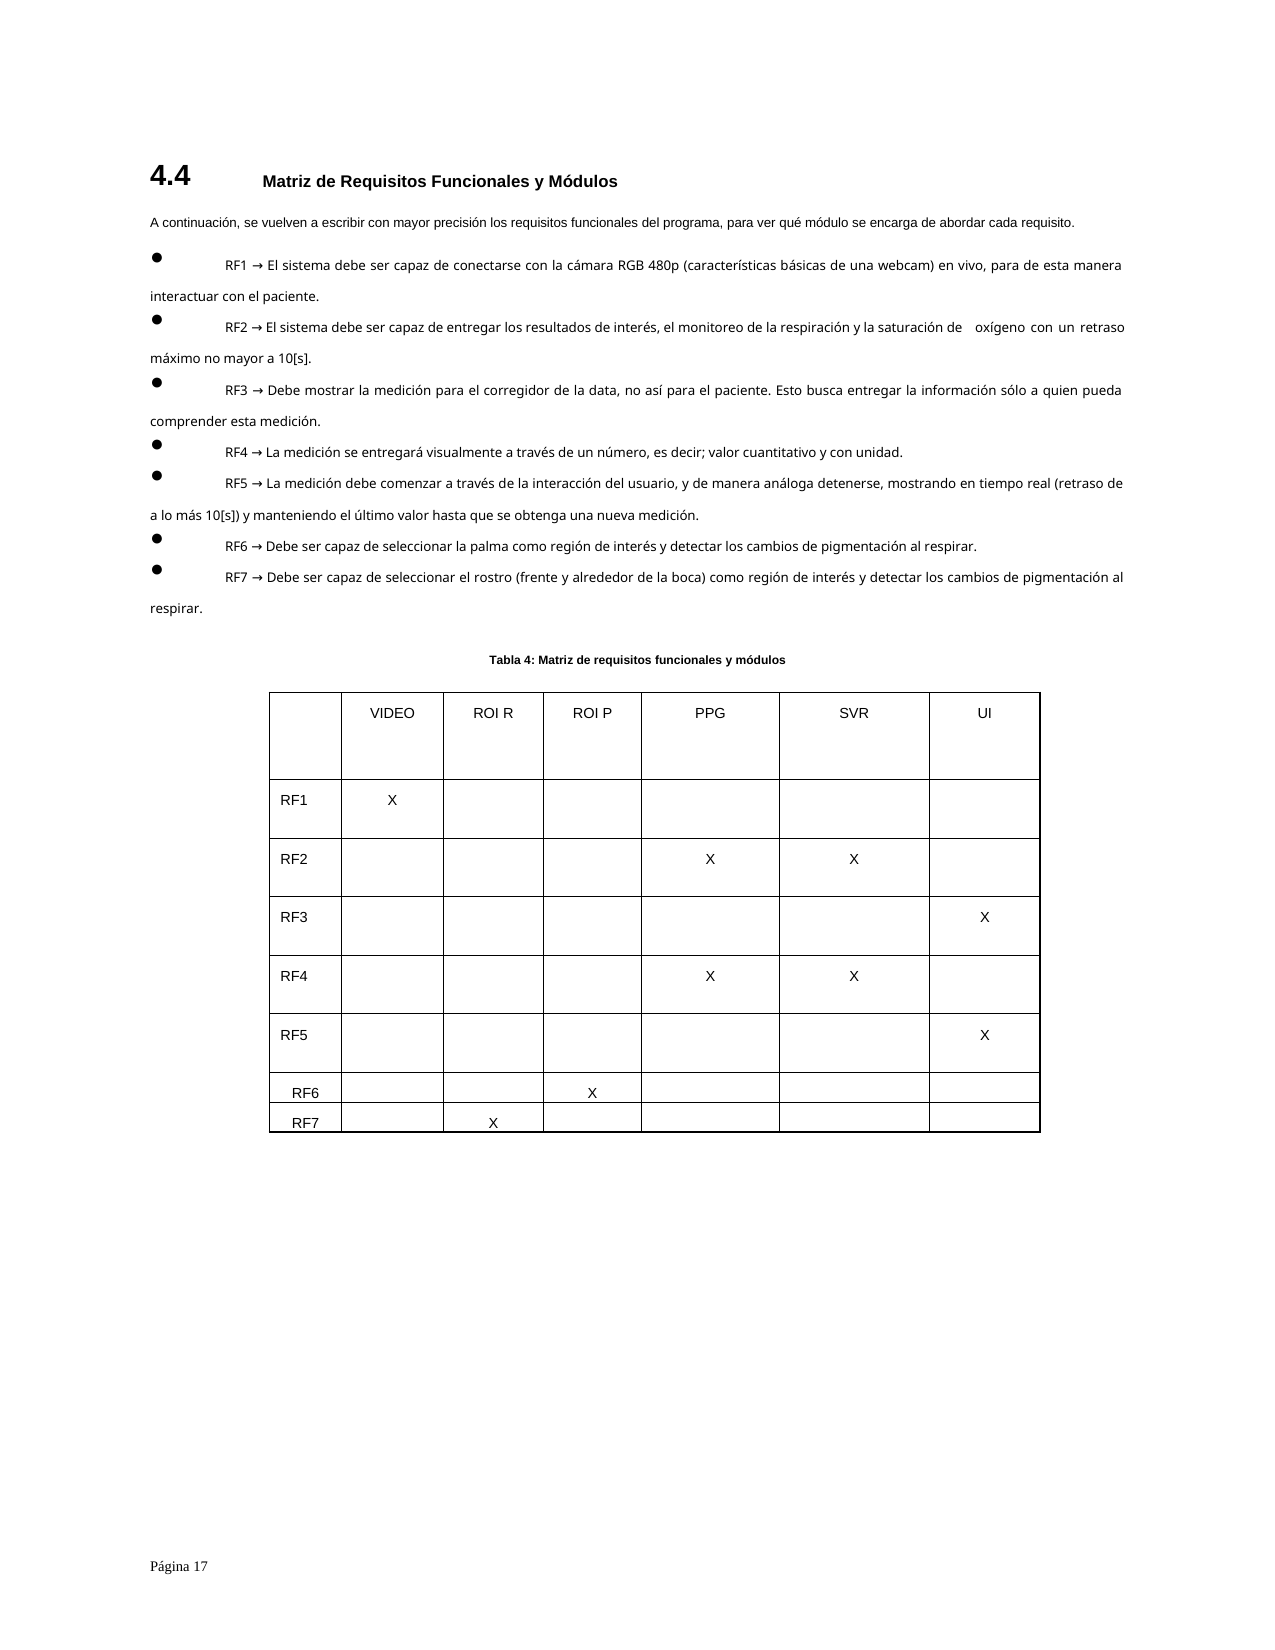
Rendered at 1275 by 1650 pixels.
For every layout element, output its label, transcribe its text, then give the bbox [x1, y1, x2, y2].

table_header ROI R [444, 693, 543, 779]
table_cell [342, 897, 443, 955]
text A continuación, se vuelven a escribir con mayor precisión los requisitos funcionales del programa, para ver qué módulo se encarga de abordar cada requisito. [150, 204, 1125, 230]
table_cell [270, 839, 341, 896]
table_cell [930, 956, 1039, 1013]
table_cell X [642, 956, 779, 1013]
table_cell [270, 1014, 341, 1072]
table_cell [642, 780, 779, 838]
table_cell [642, 1103, 779, 1131]
text Tabla 4: Matriz de requisitos funcionales y módulos [150, 643, 1125, 667]
table_cell [544, 1103, 641, 1131]
table_header SVR [780, 693, 929, 779]
table_cell [930, 1073, 1039, 1102]
table_cell RF6 [270, 1073, 341, 1102]
table_cell X [780, 839, 929, 896]
table_cell [342, 1073, 443, 1102]
table_cell [544, 839, 641, 896]
table_cell [444, 1073, 543, 1102]
table_cell [930, 839, 1039, 896]
table_header VIDEO [342, 693, 443, 779]
table_cell [270, 956, 341, 1013]
table_cell RF7 [270, 1103, 341, 1131]
table_cell [444, 839, 543, 896]
list Matriz de Requisitos Funcionales y Módulos [150, 158, 1125, 191]
table_cell [444, 897, 543, 955]
table_cell X [544, 1073, 641, 1102]
table_cell [444, 780, 543, 838]
table_cell [780, 897, 929, 955]
table_header PPG [642, 693, 779, 779]
table_cell [780, 1014, 929, 1072]
table_cell [444, 956, 543, 1013]
table_cell [270, 780, 341, 838]
table_cell X [930, 897, 1039, 955]
table_header ROI P [544, 693, 641, 779]
table_cell [444, 1014, 543, 1072]
table_cell [342, 839, 443, 896]
table_cell [930, 1103, 1039, 1131]
table_cell X [930, 1014, 1039, 1072]
table_cell [342, 956, 443, 1013]
table_cell [544, 780, 641, 838]
table_cell [544, 956, 641, 1013]
table_cell [642, 1073, 779, 1102]
table_cell X [342, 780, 443, 838]
table_header UI [930, 693, 1039, 779]
table_cell [342, 1014, 443, 1072]
table_cell [544, 897, 641, 955]
table_cell [780, 780, 929, 838]
table_cell X [642, 839, 779, 896]
table_cell [342, 1103, 443, 1131]
table_header [270, 693, 341, 779]
table_cell [780, 1103, 929, 1131]
table_cell [642, 1014, 779, 1072]
table_cell [544, 1014, 641, 1072]
table_cell [642, 897, 779, 955]
table_cell X [780, 956, 929, 1013]
table_cell [270, 897, 341, 955]
table_cell X [444, 1103, 543, 1131]
table_cell [780, 1073, 929, 1102]
table_cell [930, 780, 1039, 838]
